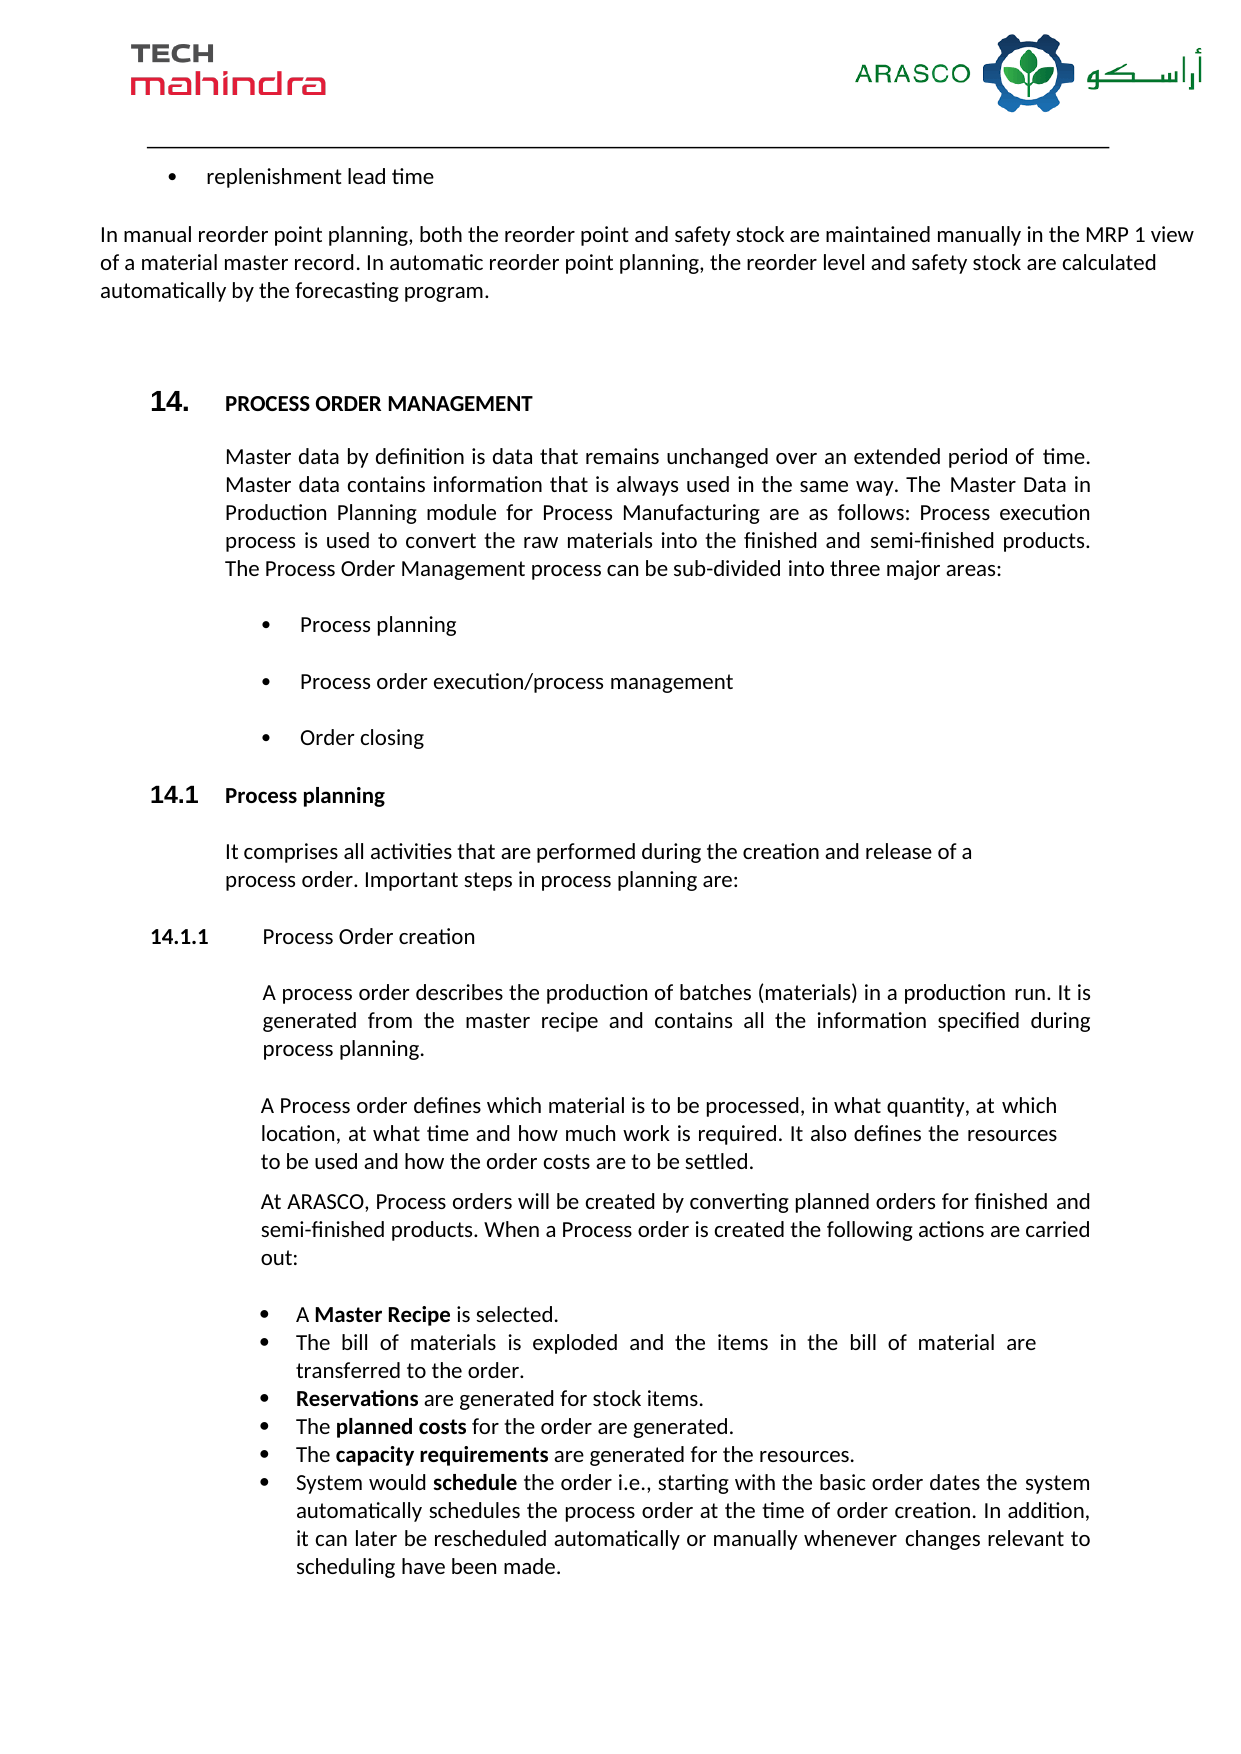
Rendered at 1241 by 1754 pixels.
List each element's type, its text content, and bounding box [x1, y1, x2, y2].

list A Master Recipe is selected. [260, 1301, 1201, 1328]
list The bill of materials is exploded and the items in the bill of material are transferred to the order. [260, 1328, 1091, 1384]
text A Process order defines which material is to be processed, in what quantity, at which location, at what time and how much work is required. It also defines the resources to be used and how the order costs are to be settled. [261, 1091, 1057, 1175]
list The capacity requirements are generated for the resources. [260, 1440, 1201, 1468]
list Process Order creation [150, 922, 1201, 950]
list replenishment lead time [169, 162, 1201, 191]
subtitle Process planning [150, 780, 1201, 809]
text At ARASCO, Process orders will be created by converting planned orders for finished and semi-finished products. When a Process order is created the following actions are carried out: [261, 1187, 1091, 1271]
list Order closing [262, 723, 1201, 751]
text Master data by definition is data that remains unchanged over an extended period of time. Master data contains information that is always used in the same way. The Master Data in Production Planning module for Process Manufacturing are as follows: Process execution process is used to convert the raw materials into the finished and semi-finished products. The Process Order Management process can be sub-divided into three major areas: [225, 442, 1091, 582]
text A process order describes the production of batches (materials) in a production run. It is generated from the master recipe and contains all the information specified during process planning. [262, 978, 1091, 1062]
text It comprises all activities that are performed during the creation and release of a process order. Important steps in process planning are: [225, 837, 1036, 893]
list System would schedule the order i.e., starting with the basic order dates the system automatically schedules the process order at the time of order creation. In addition, it can later be rescheduled automatically or manually whenever changes relevant to scheduling have been made. [260, 1468, 1091, 1580]
list The planned costs for the order are generated. [260, 1412, 1201, 1440]
list Process order execution/process management [262, 667, 1201, 695]
subtitle PROCESS ORDER MANAGEMENT [150, 384, 1201, 418]
list Reservations are generated for stock items. [260, 1384, 1201, 1412]
picture [855, 25, 1202, 122]
text In manual reorder point planning, both the reorder point and safety stock are maintained manually in the MRP 1 view of a material master record. In automatic reorder point planning, the reorder level and safety stock are calculated automatically by the forecasting program. [100, 220, 1201, 304]
picture [129, 44, 327, 95]
list Process planning [262, 610, 1201, 638]
